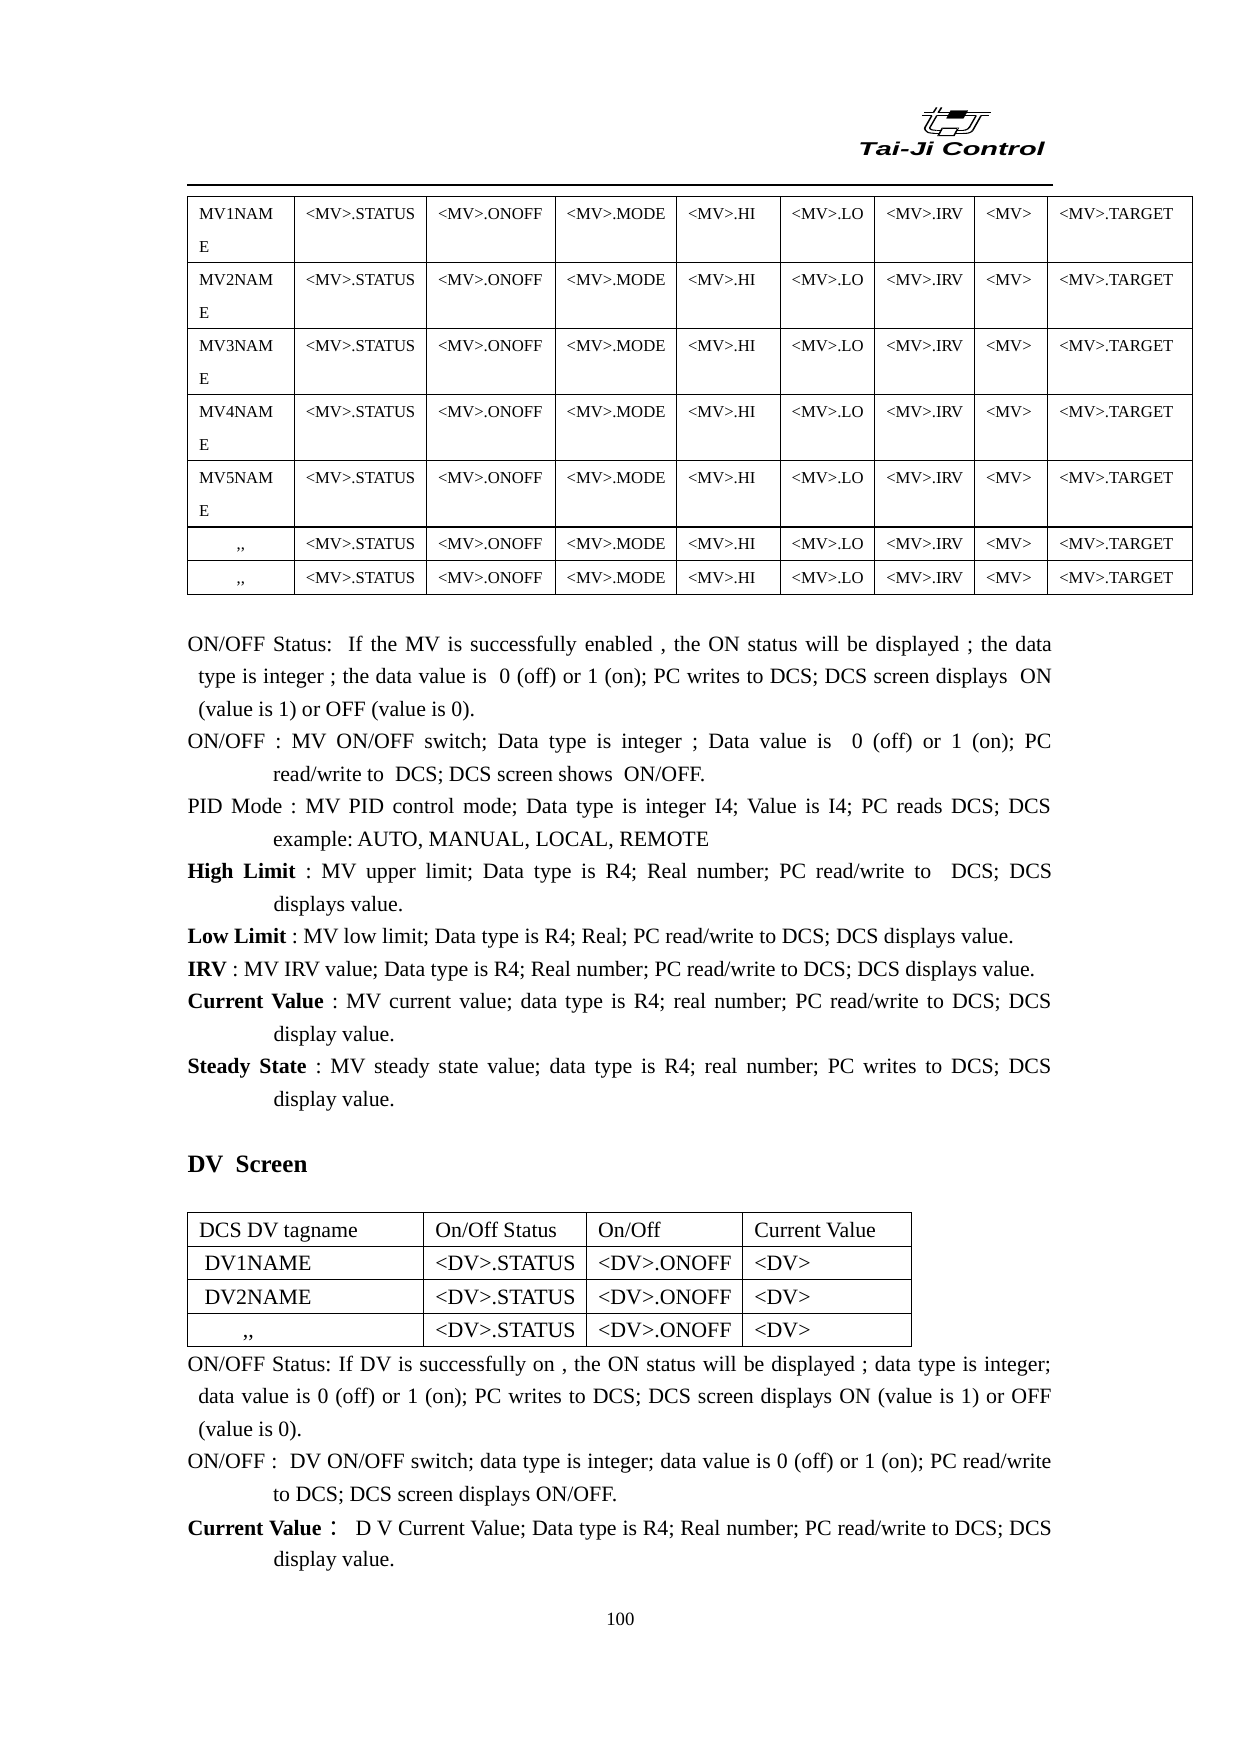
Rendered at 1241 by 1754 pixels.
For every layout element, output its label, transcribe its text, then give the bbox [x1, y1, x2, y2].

text Steady State : MV steady state value; data type is R4; real number; PC writes to DCS; DCS display value. [187, 1049, 1053, 1114]
table_cell <MV>.HI [677, 197, 780, 262]
table_cell <MV>.MODE [556, 197, 676, 262]
table_cell <MV>.LO [781, 329, 874, 394]
text ON/OFF Status: If the MV is successfully enabled , the ON status will be displayed ; the data type is integer ; the data value is 0 (off) or 1 (on); PC writes to DCS; DCS screen displays ON (value is 1) or OFF (value is 0). [187, 627, 1053, 724]
table_cell <MV>.HI [677, 263, 780, 328]
table_cell <MV>.STATUS [295, 197, 426, 262]
table_cell DV1NAME [188, 1247, 423, 1279]
table_cell <MV>.STATUS [295, 461, 426, 526]
table_cell <MV>.LO [781, 461, 874, 526]
text Current Value : MV current value; data type is R4; real number; PC read/write to DCS; DCS display value. [187, 984, 1053, 1049]
table_cell <MV>.ONOFF [427, 395, 555, 460]
table_cell <DV> [743, 1314, 911, 1346]
table_cell <MV>.IRV [875, 395, 974, 460]
table_cell <MV>.ONOFF [427, 329, 555, 394]
table_cell MV3NAME [188, 329, 294, 394]
table_cell <MV>.ONOFF [427, 263, 555, 328]
table_cell <MV> [975, 197, 1047, 262]
table_cell <MV>.MODE [556, 263, 676, 328]
table_cell <MV>.TARGET [1048, 395, 1192, 460]
text ON/OFF : DV ON/OFF switch; data type is integer; data value is 0 (off) or 1 (on); PC read/write to DCS; DCS screen displays ON/OFF. [187, 1445, 1053, 1510]
table_cell <MV>.IRV [875, 561, 974, 593]
table_cell MV5NAME [188, 461, 294, 526]
table_cell <MV>.IRV [875, 528, 974, 560]
table_cell <MV>.STATUS [295, 561, 426, 593]
table_cell MV1NAME [188, 197, 294, 262]
table_cell <MV>.MODE [556, 329, 676, 394]
table_cell <MV>.STATUS [295, 528, 426, 560]
text IRV : MV IRV value; Data type is R4; Real number; PC read/write to DCS; DCS displays value. [187, 952, 1053, 984]
table_cell <DV> [743, 1280, 911, 1313]
table_cell <MV>.ONOFF [427, 528, 555, 560]
table_cell <MV>.STATUS [295, 329, 426, 394]
table_cell <MV>.IRV [875, 329, 974, 394]
table_cell <MV>.HI [677, 329, 780, 394]
table_cell <MV>.IRV [875, 197, 974, 262]
table_cell MV4NAME [188, 395, 294, 460]
table_cell <MV> [975, 528, 1047, 560]
table_cell <MV>.ONOFF [427, 461, 555, 526]
table_header Current Value [743, 1213, 911, 1246]
table_header DCS DV tagname [188, 1213, 423, 1246]
table_cell <DV>.STATUS [424, 1280, 586, 1313]
table_cell <MV>.TARGET [1048, 528, 1192, 560]
table_cell <MV>.STATUS [295, 395, 426, 460]
table_cell <MV>.HI [677, 561, 780, 593]
table_header On/Off [587, 1213, 742, 1246]
table_cell <MV>.MODE [556, 561, 676, 593]
table_cell <MV>.IRV [875, 263, 974, 328]
table_cell <MV> [975, 561, 1047, 593]
table_cell ,, [188, 1314, 423, 1346]
table_cell <DV>.STATUS [424, 1314, 586, 1346]
table_cell <MV>.TARGET [1048, 461, 1192, 526]
text PID Mode : MV PID control mode; Data type is integer I4; Value is I4; PC reads DCS; DCS example: AUTO, MANUAL, LOCAL, REMOTE [187, 789, 1053, 854]
table_cell <MV>.ONOFF [427, 197, 555, 262]
table_cell <MV>.ONOFF [427, 561, 555, 593]
text ON/OFF : MV ON/OFF switch; Data type is integer ; Data value is 0 (off) or 1 (on); PC read/write to DCS; DCS screen shows ON/OFF. [187, 724, 1053, 789]
text High Limit : MV upper limit; Data type is R4; Real number; PC read/write to DCS; DCS displays value. [187, 854, 1053, 919]
text Current Value ： D V Current Value; Data type is R4; Real number; PC read/write to DCS; DCS display value. [187, 1510, 1053, 1575]
table_cell <MV>.TARGET [1048, 263, 1192, 328]
table_cell <MV> [975, 461, 1047, 526]
table_cell <DV>.STATUS [424, 1247, 586, 1279]
table_cell <DV>.ONOFF [587, 1247, 742, 1279]
table_cell <MV>.TARGET [1048, 329, 1192, 394]
table_cell <MV>.MODE [556, 461, 676, 526]
table_cell <MV> [975, 395, 1047, 460]
table_cell <MV>.LO [781, 197, 874, 262]
table_cell <MV>.LO [781, 395, 874, 460]
table_cell <MV>.HI [677, 461, 780, 526]
text Low Limit : MV low limit; Data type is R4; Real; PC read/write to DCS; DCS displays value. [187, 919, 1053, 952]
table_cell <MV> [975, 329, 1047, 394]
table_cell <MV>.IRV [875, 461, 974, 526]
text ON/OFF Status: If DV is successfully on , the ON status will be displayed ; data type is integer; data value is 0 (off) or 1 (on); PC writes to DCS; DCS screen displays ON (value is 1) or OFF (value is 0). [187, 1347, 1053, 1445]
table_cell <MV> [975, 263, 1047, 328]
table_cell <MV>.TARGET [1048, 561, 1192, 593]
table_cell <MV>.LO [781, 561, 874, 593]
table_header On/Off Status [424, 1213, 586, 1246]
table_cell <MV>.LO [781, 528, 874, 560]
table_cell DV2NAME [188, 1280, 423, 1313]
table_cell <MV>.LO [781, 263, 874, 328]
table_cell <DV>.ONOFF [587, 1314, 742, 1346]
text DV Screen [187, 1147, 1053, 1179]
table_cell ,, [188, 528, 294, 560]
table_cell <MV>.STATUS [295, 263, 426, 328]
table_cell <MV>.HI [677, 528, 780, 560]
table_cell <MV>.MODE [556, 528, 676, 560]
table_cell <DV>.ONOFF [587, 1280, 742, 1313]
table_cell <DV> [743, 1247, 911, 1279]
table_cell <MV>.HI [677, 395, 780, 460]
table_cell <MV>.TARGET [1048, 197, 1192, 262]
table_cell ,, [188, 561, 294, 593]
table_cell MV2NAME [188, 263, 294, 328]
table_cell <MV>.MODE [556, 395, 676, 460]
